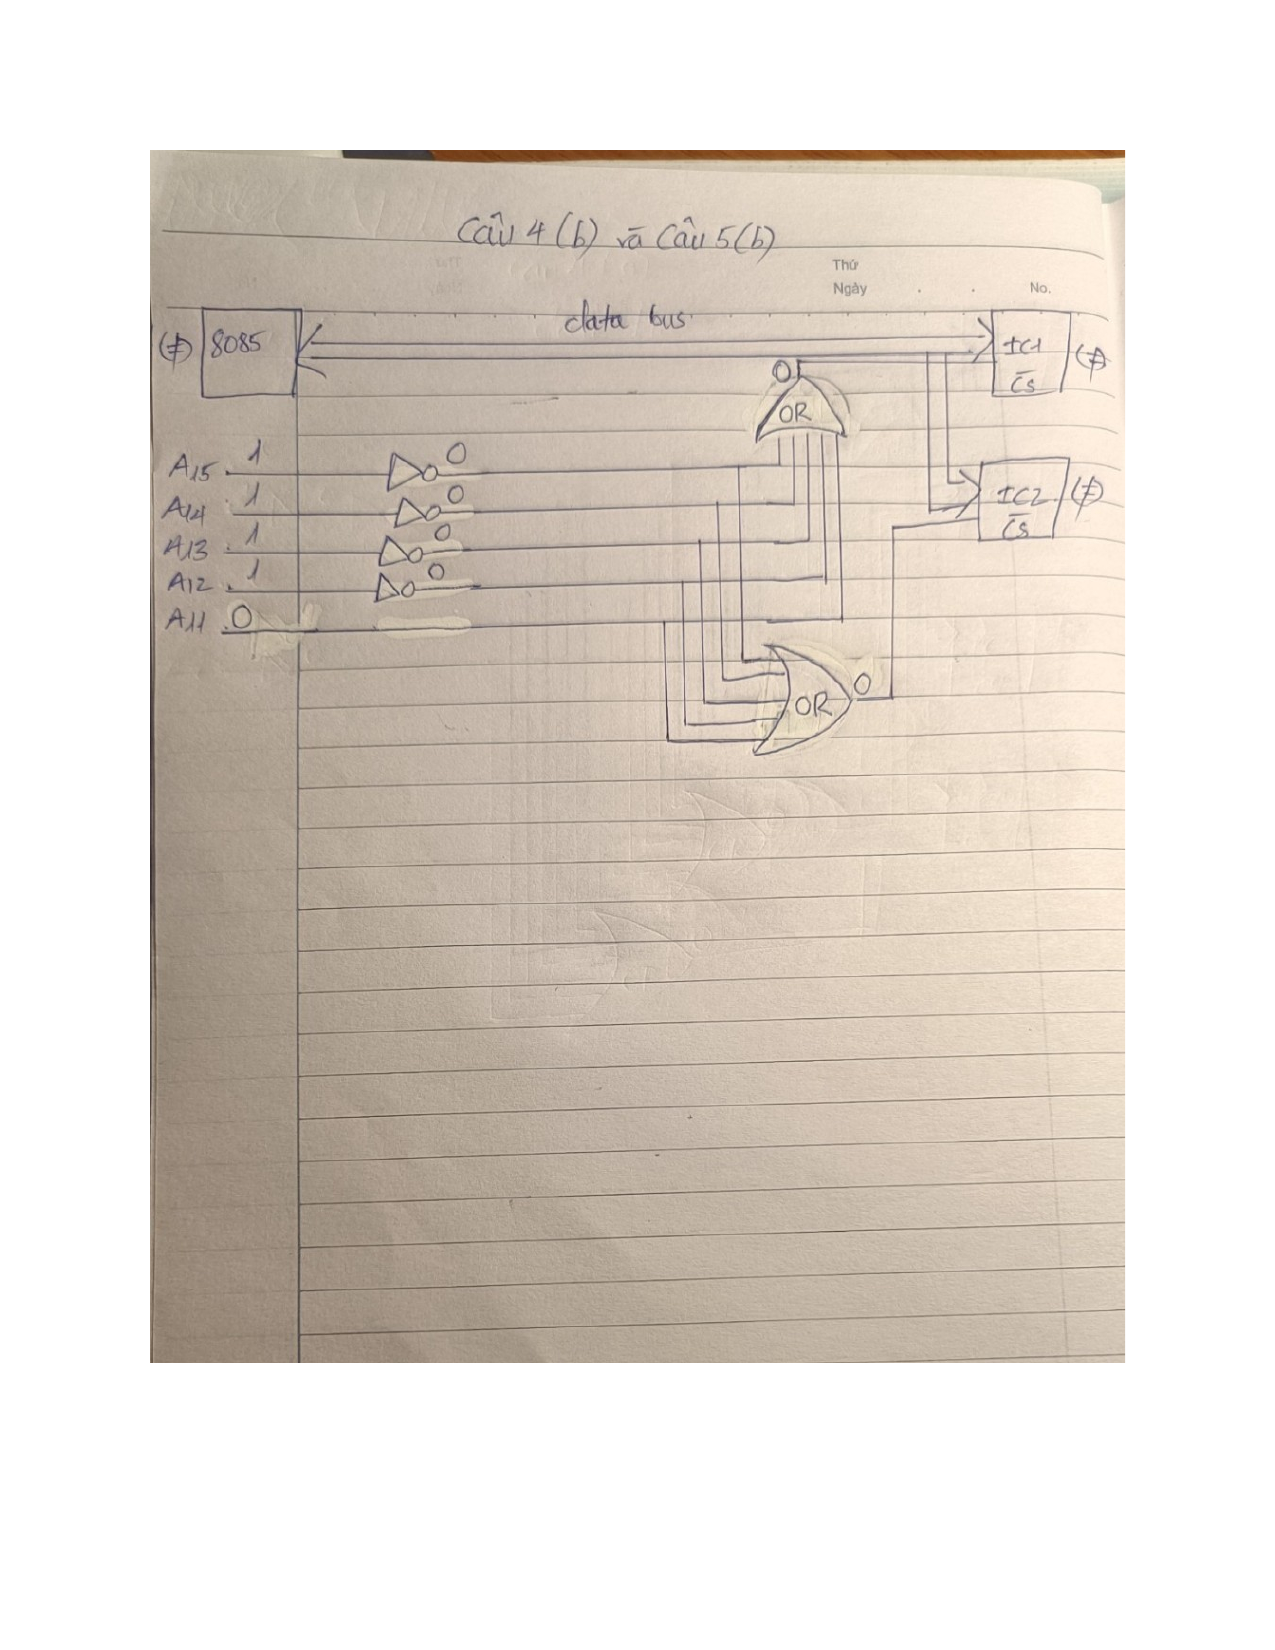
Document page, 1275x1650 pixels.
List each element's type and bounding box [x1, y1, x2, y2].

picture [150, 150, 1125, 1363]
